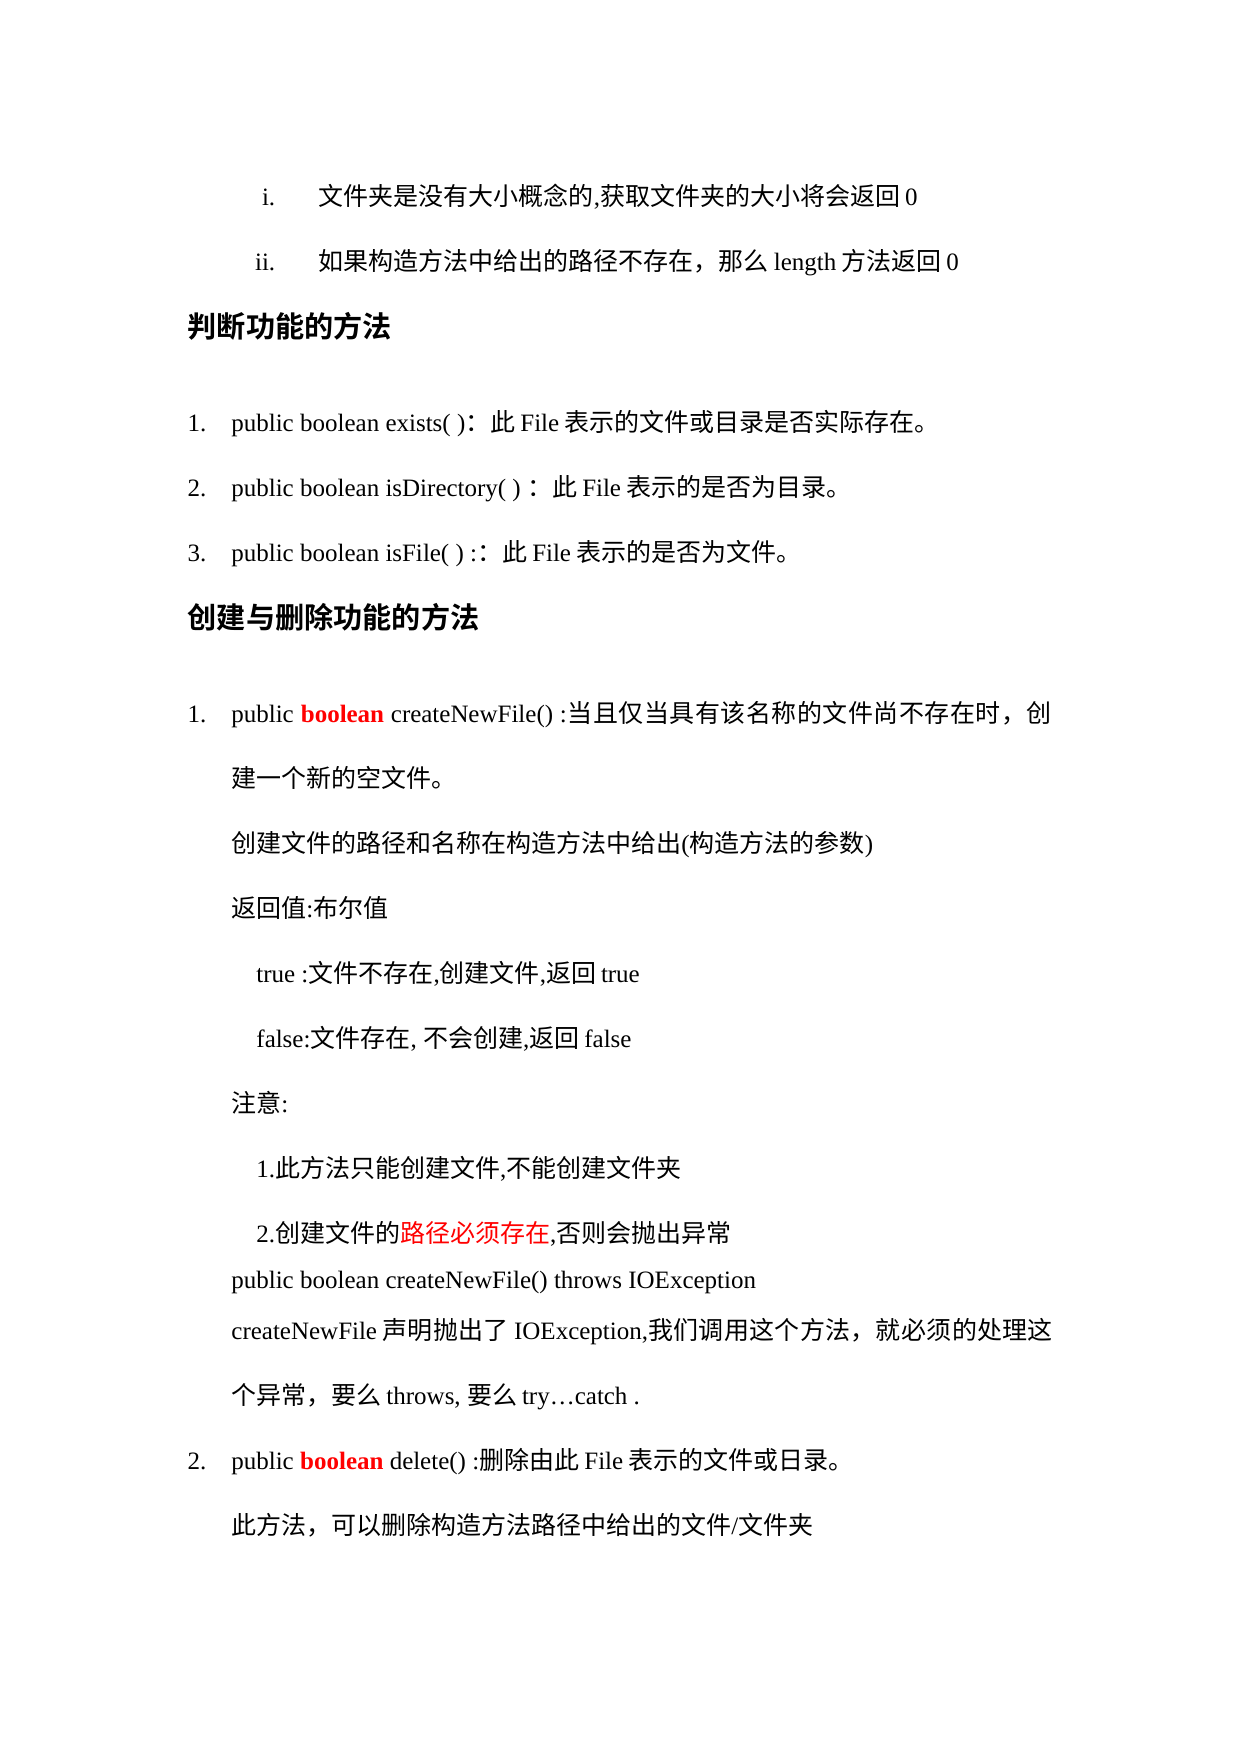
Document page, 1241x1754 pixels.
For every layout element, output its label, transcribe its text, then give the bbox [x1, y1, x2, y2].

text 2.创建文件的路径必须存在,否则会抛出异常 [256, 1199, 1053, 1264]
text createNewFile声明抛出了IOException,我们调用这个方法，就必须的处理这个异常，要么throws, 要么try…catch . [231, 1296, 1053, 1426]
list public boolean delete() :删除由此File表示的文件或日录。 [187, 1426, 1053, 1491]
text 创建文件的路径和名称在构造方法中给出(构造方法的参数) [231, 809, 1053, 874]
text public boolean createNewFile() throws IOException [231, 1264, 1053, 1296]
text true :文件不存在,创建文件,返回true [256, 939, 1053, 1004]
text 返回值:布尔值 [231, 874, 1053, 939]
subtitle 创建与删除功能的方法 [187, 583, 1053, 648]
subtitle 判断功能的方法 [187, 292, 1053, 357]
list public boolean isDirectory( ) ：此File表示的是否为目录。 [187, 453, 1053, 518]
list public boolean createNewFile() :当且仅当具有该名称的文件尚不存在时，创建一个新的空文件。 [187, 679, 1053, 809]
list 文件夹是没有大小概念的,获取文件夹的大小将会返回0 [275, 162, 1053, 227]
text 1.此方法只能创建文件,不能创建文件夹 [256, 1134, 1053, 1199]
list 如果构造方法中给出的路径不存在，那么length方法返回0 [275, 227, 1053, 292]
text false:文件存在, 不会创建,返回false [256, 1004, 1053, 1069]
text 此方法，可以删除构造方法路径中给出的文件/文件夹 [187, 1491, 1053, 1556]
text 注意: [231, 1069, 1053, 1134]
list public boolean exists( )：此File表示的文件或目录是否实际存在。 [187, 388, 1053, 453]
list public boolean isFile( ) :：此File表示的是否为文件。 [187, 518, 1053, 583]
